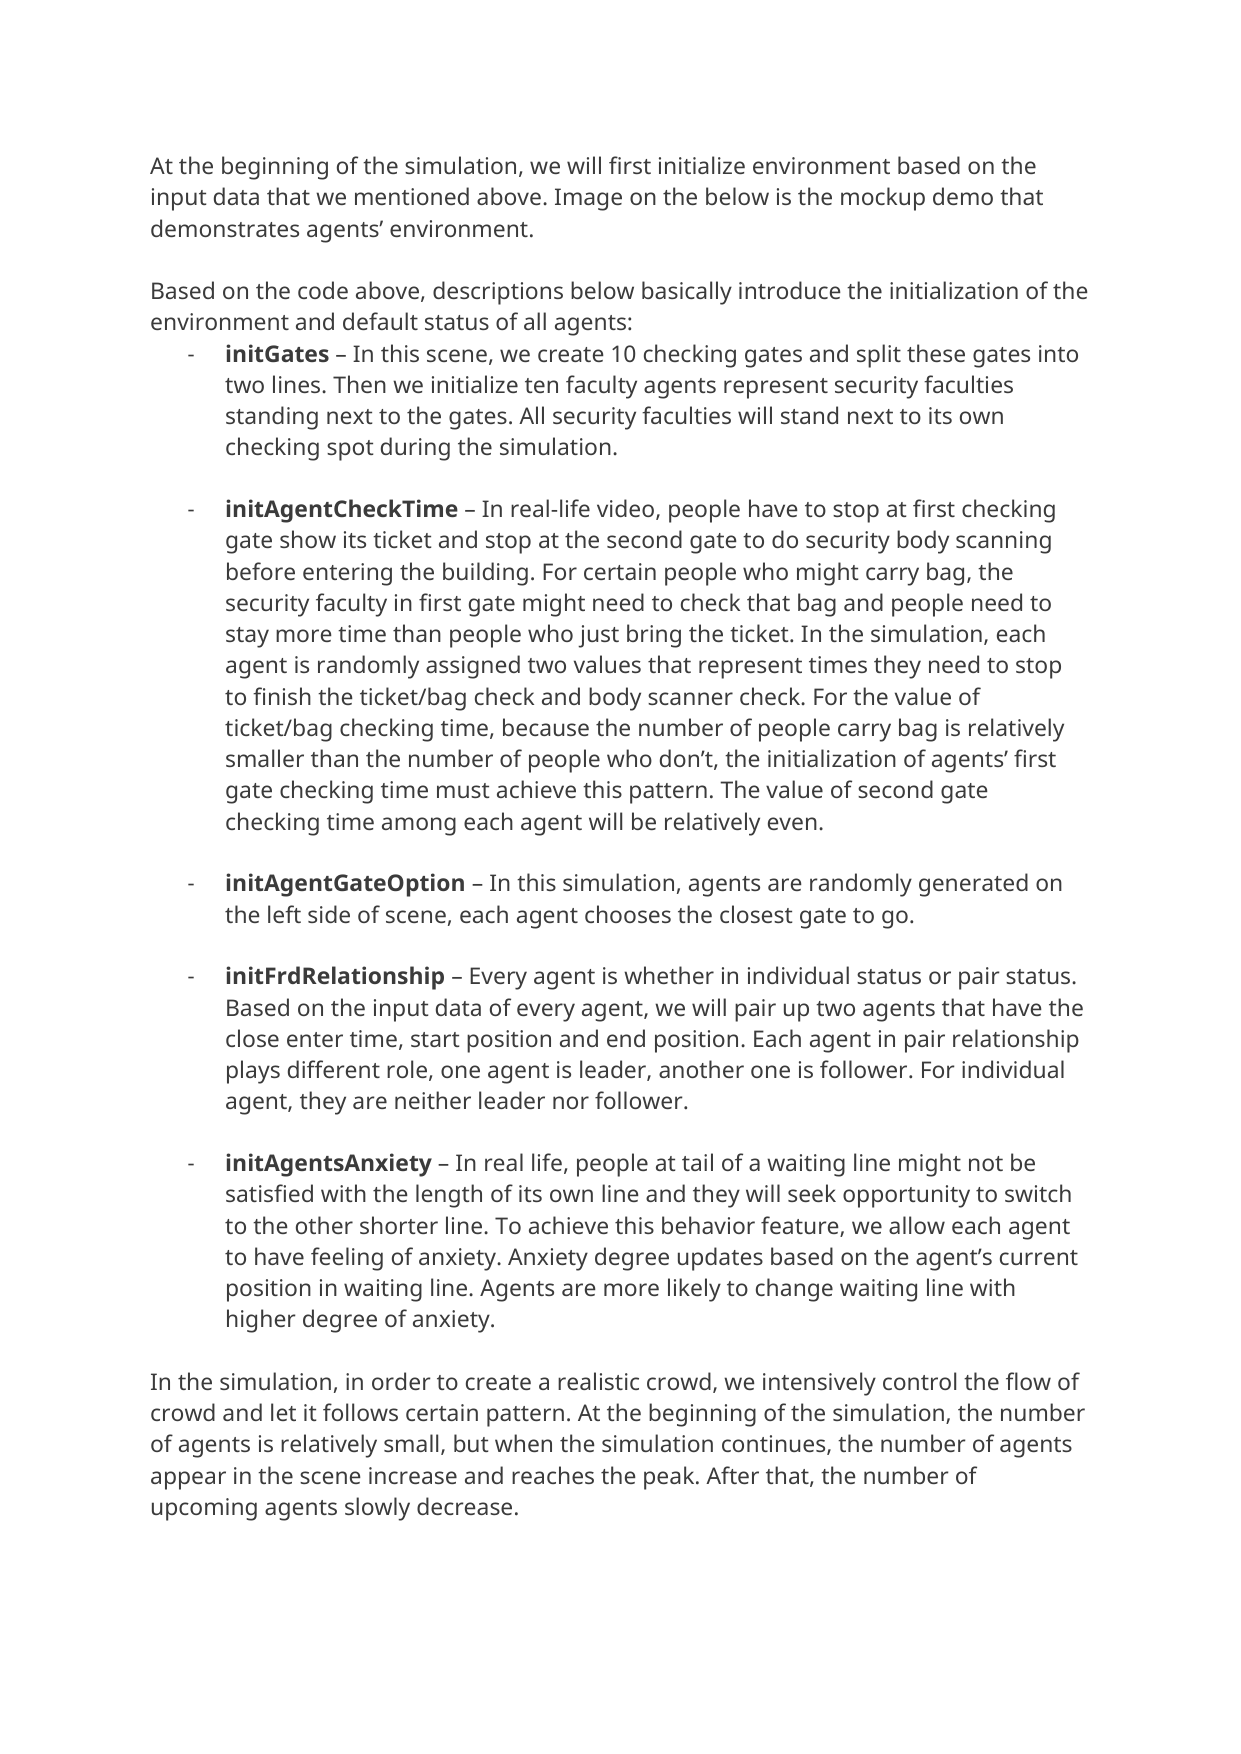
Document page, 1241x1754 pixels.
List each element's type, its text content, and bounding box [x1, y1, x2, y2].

list initAgentGateOption – In this simulation, agents are randomly generated on the left side of scene, each agent chooses the closest gate to go. [187, 867, 1090, 960]
list initGates – In this scene, we create 10 checking gates and split these gates into two lines. Then we initialize ten faculty agents represent security faculties standing next to the gates. All security faculties will stand next to its own checking spot during the simulation. [187, 337, 1090, 493]
list initFrdRelationship – Every agent is whether in individual status or pair status. Based on the input data of every agent, we will pair up two agents that have the close enter time, start position and end position. Each agent in pair relationship plays different role, one agent is leader, another one is follower. For individual agent, they are neither leader nor follower. [187, 960, 1090, 1147]
text Based on the code above, descriptions below basically introduce the initialization of the environment and default status of all agents: [633, 275, 1090, 337]
text At the beginning of the simulation, we will first initialize environment based on the input data that we mentioned above. Image on the below is the mockup demo that demonstrates agents’ environment. [150, 150, 1090, 244]
list initAgentsAnxiety – In real life, people at tail of a waiting line might not be satisfied with the length of its own line and they will seek opportunity to switch to the other shorter line. To achieve this behavior feature, we allow each agent to have feeling of anxiety. Anxiety degree updates based on the agent’s current position in waiting line. Agents are more likely to change waiting line with higher degree of anxiety. [187, 1147, 1090, 1334]
text In the simulation, in order to create a realistic crowd, we intensively control the flow of crowd and let it follows certain pattern. At the beginning of the simulation, the number of agents is relatively small, but when the simulation continues, the number of agents appear in the scene increase and reaches the peak. After that, the number of upcoming agents slowly decrease. [150, 1366, 1090, 1522]
list initAgentCheckTime – In real-life video, people have to stop at first checking gate show its ticket and stop at the second gate to do security body scanning before entering the building. For certain people who might carry bag, the security faculty in first gate might need to check that bag and people need to stay more time than people who just bring the ticket. In the simulation, each agent is randomly assigned two values that represent times they need to stop to finish the ticket/bag check and body scanner check. For the value of ticket/bag checking time, because the number of people carry bag is relatively smaller than the number of people who don’t, the initialization of agents’ first gate checking time must achieve this pattern. The value of second gate checking time among each agent will be relatively even. [187, 493, 1090, 867]
